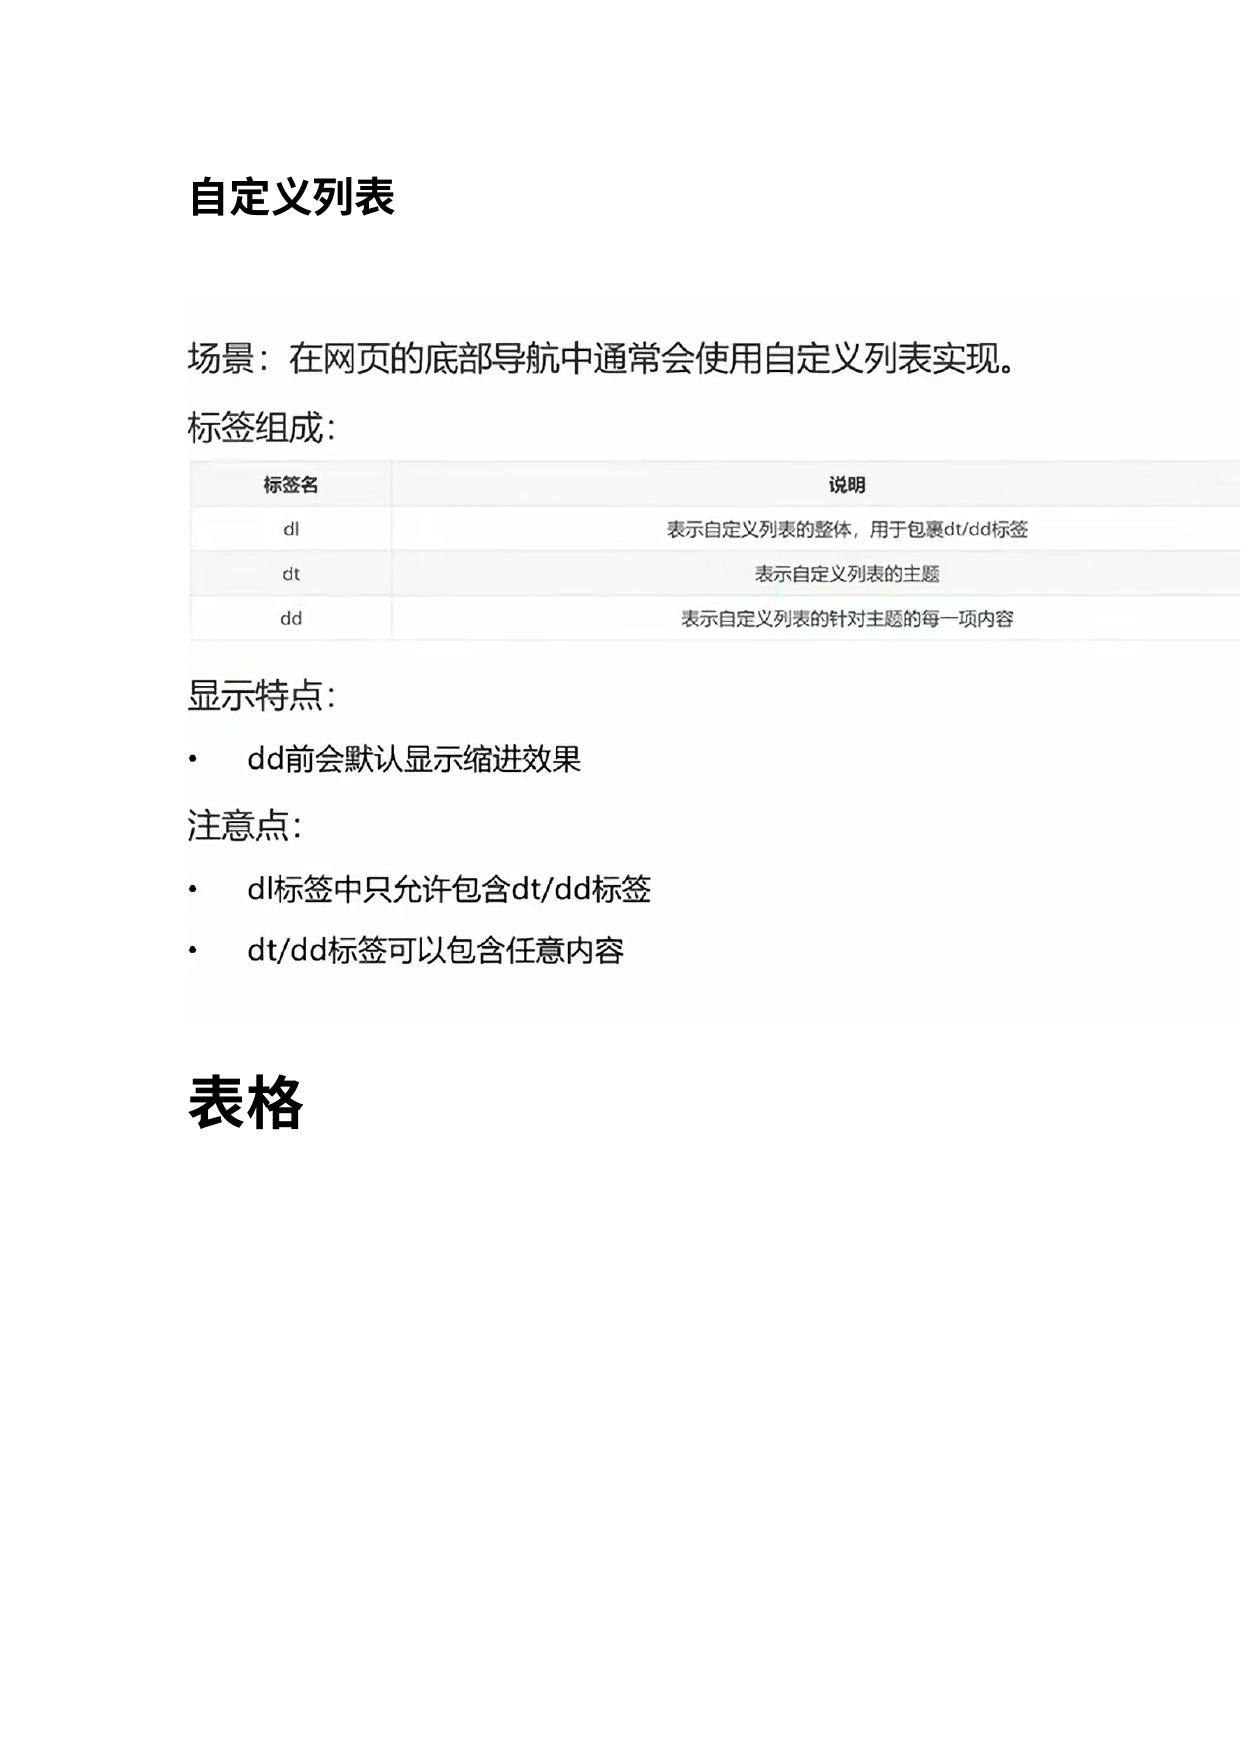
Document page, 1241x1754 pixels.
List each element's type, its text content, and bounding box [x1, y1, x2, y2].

picture [187, 298, 1241, 1025]
subtitle 表格 [187, 1051, 1053, 1148]
subtitle 自定义列表 [187, 162, 1053, 227]
